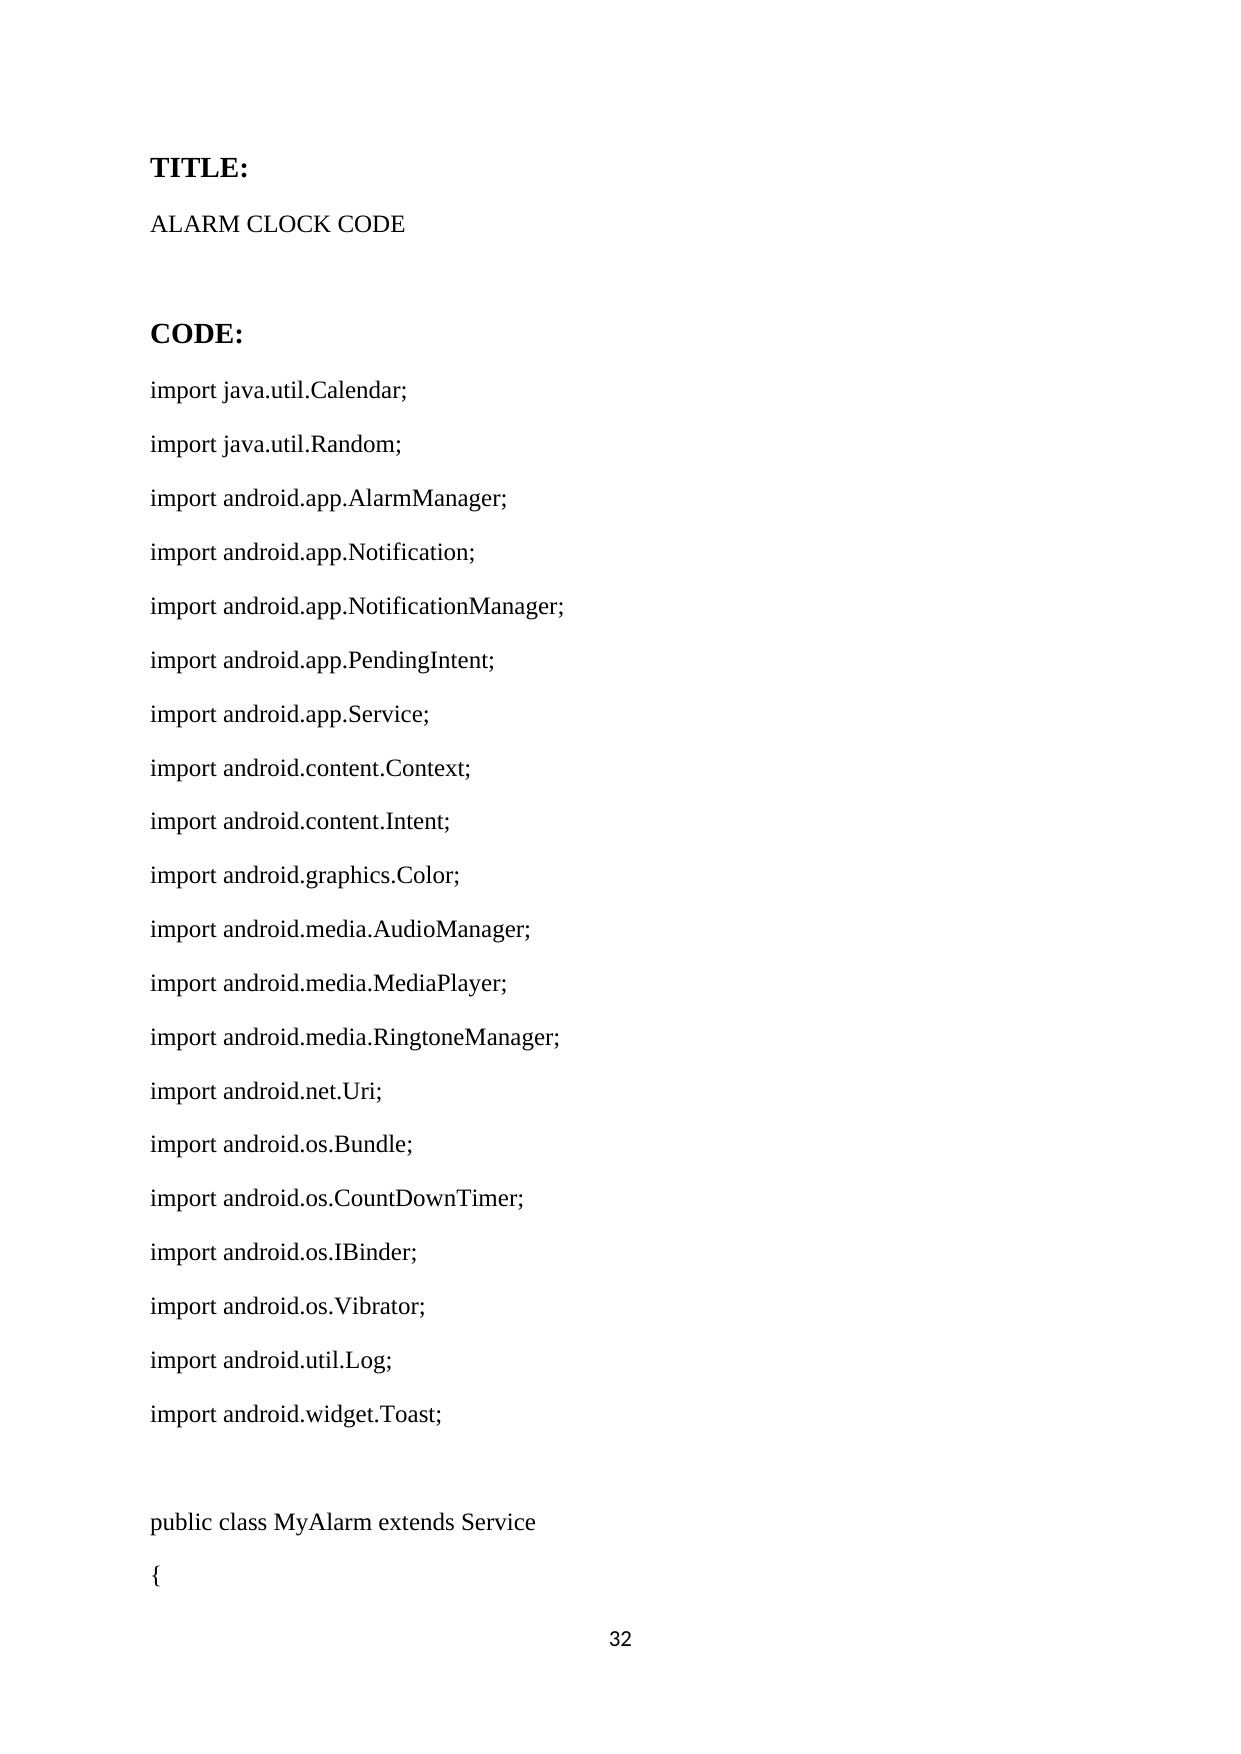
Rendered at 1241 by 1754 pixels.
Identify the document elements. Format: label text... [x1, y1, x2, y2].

text import android.util.Log; [150, 1345, 1090, 1374]
text import android.os.IBinder; [150, 1237, 1090, 1266]
text import android.app.PendingIntent; [150, 645, 1090, 674]
text import android.media.MediaPlayer; [150, 968, 1090, 997]
text import android.net.Uri; [150, 1076, 1090, 1104]
text import android.app.AlarmManager; [150, 483, 1090, 512]
text import android.graphics.Color; [150, 860, 1090, 889]
text import android.os.Vibrator; [150, 1291, 1090, 1320]
text import android.app.NotificationManager; [150, 591, 1090, 620]
text import android.app.Service; [150, 699, 1090, 727]
text public class MyAlarm extends Service [150, 1507, 1090, 1535]
text import android.app.Notification; [150, 537, 1090, 566]
text import android.content.Context; [150, 753, 1090, 781]
text import android.widget.Toast; [150, 1399, 1090, 1428]
text { [150, 1560, 1090, 1589]
text CODE: [150, 316, 1090, 350]
text import android.media.RingtoneManager; [150, 1022, 1090, 1051]
text import android.content.Intent; [150, 806, 1090, 835]
text import android.os.CountDownTimer; [150, 1183, 1090, 1212]
text import java.util.Random; [150, 429, 1090, 458]
text import java.util.Calendar; [150, 376, 1090, 404]
text ALARM CLOCK CODE [150, 209, 1090, 238]
text TITLE: [150, 150, 1090, 183]
text import android.os.Bundle; [150, 1129, 1090, 1158]
text import android.media.AudioManager; [150, 914, 1090, 943]
